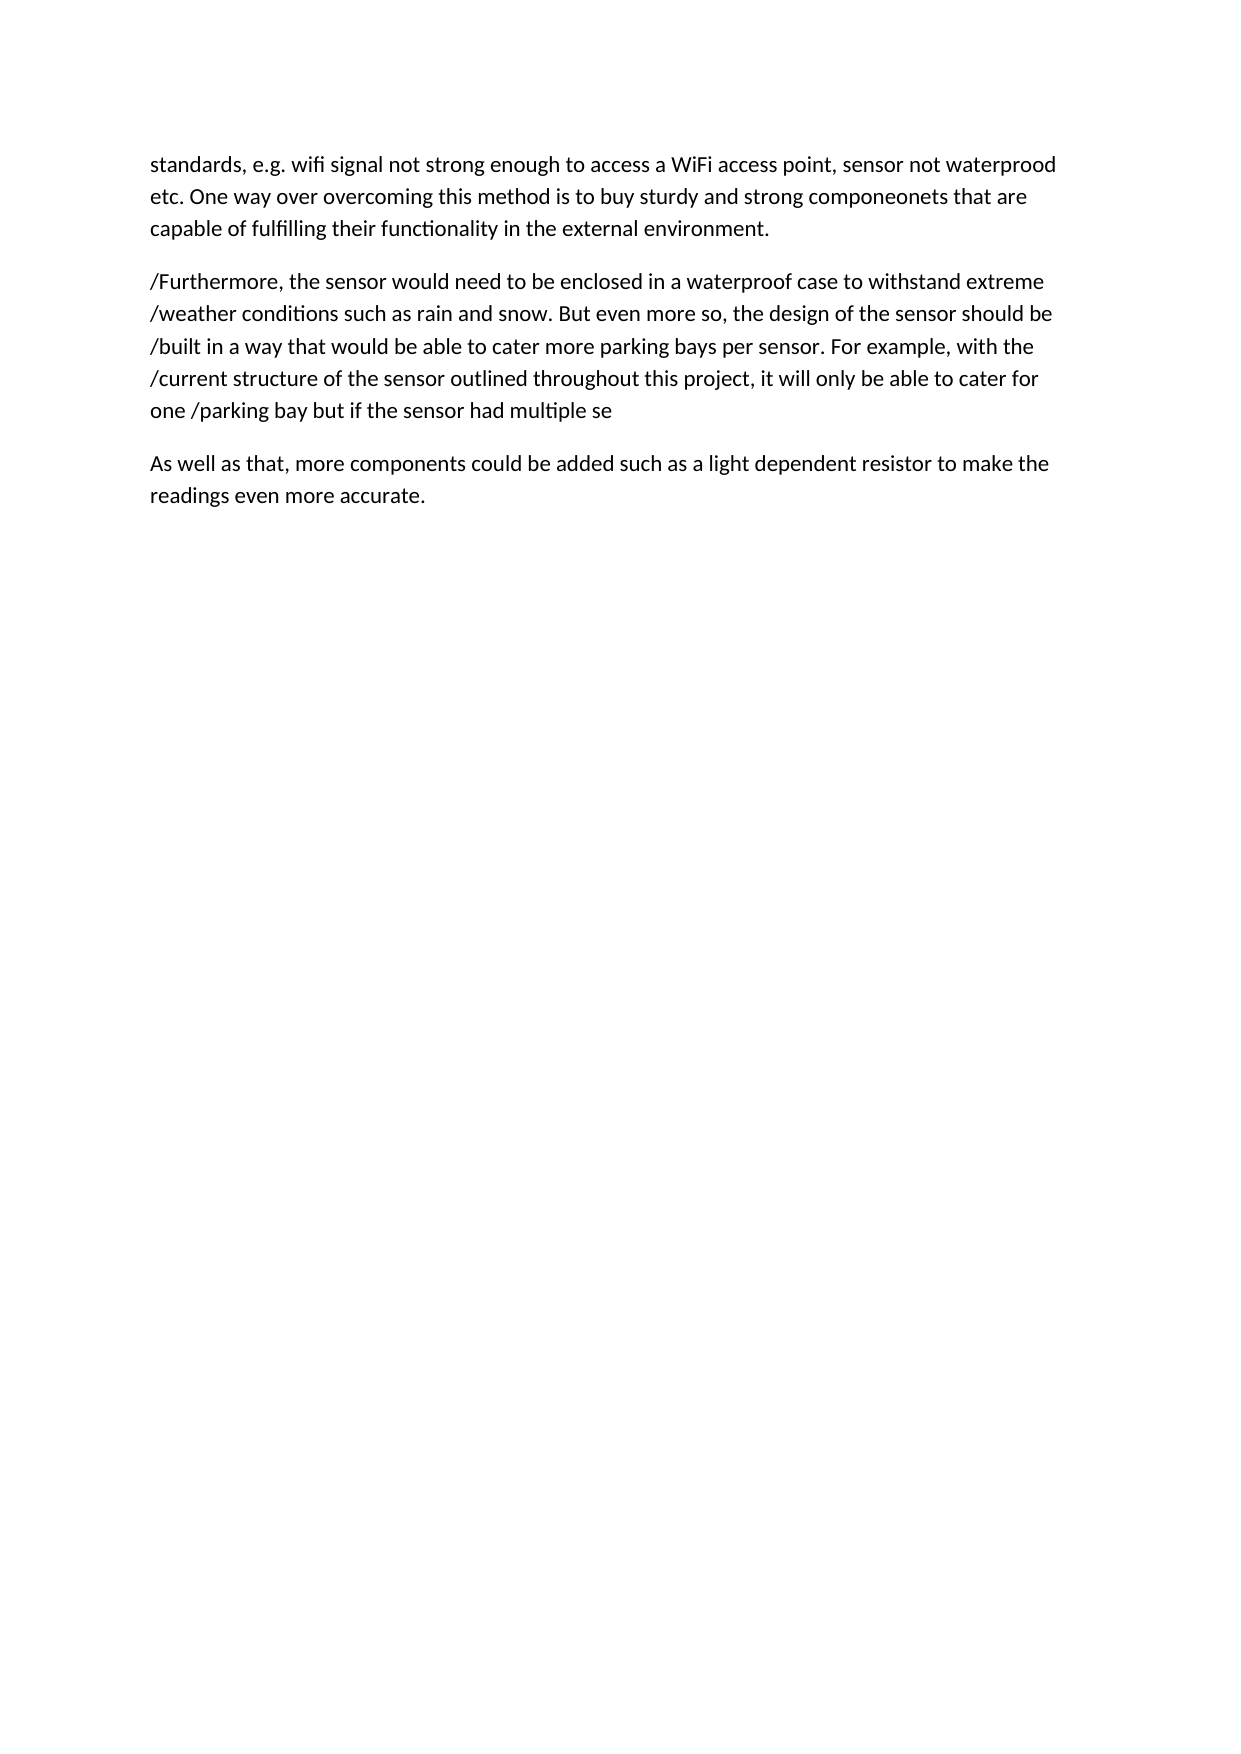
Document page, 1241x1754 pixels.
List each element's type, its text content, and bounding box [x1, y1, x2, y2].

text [150, 150, 1090, 242]
text /Furthermore, the sensor would need to be enclosed in a waterproof case to withstand extreme /weather conditions such as rain and snow. But even more so, the design of the sensor should be /built in a way that would be able to cater more parking bays per sensor. For example, with the /current structure of the sensor outlined throughout this project, it will only be able to cater for one /parking bay but if the sensor had multiple se [150, 267, 1090, 424]
text As well as that, more components could be added such as a light dependent resistor to make the readings even more accurate. [150, 449, 1090, 509]
